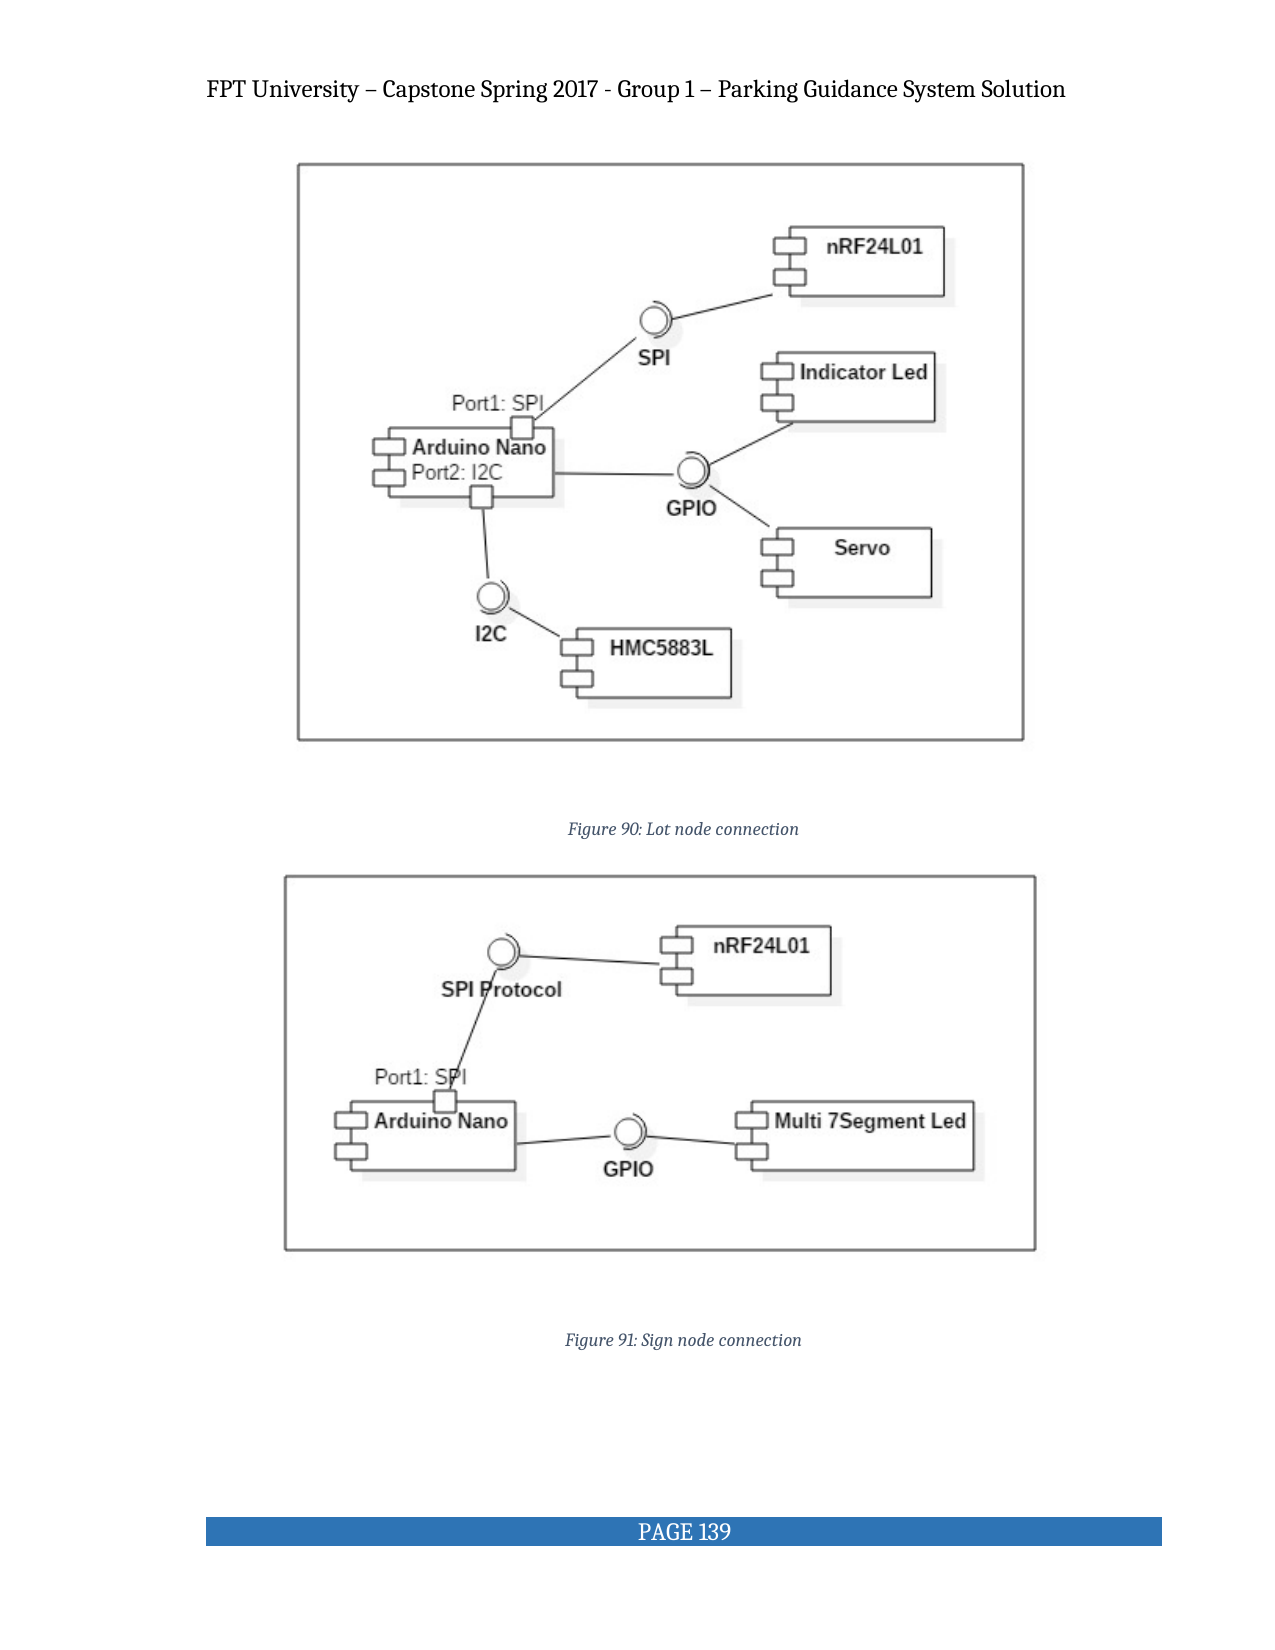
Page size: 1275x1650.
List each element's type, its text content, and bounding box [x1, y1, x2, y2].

picture [283, 150, 1086, 803]
picture [271, 861, 1098, 1313]
